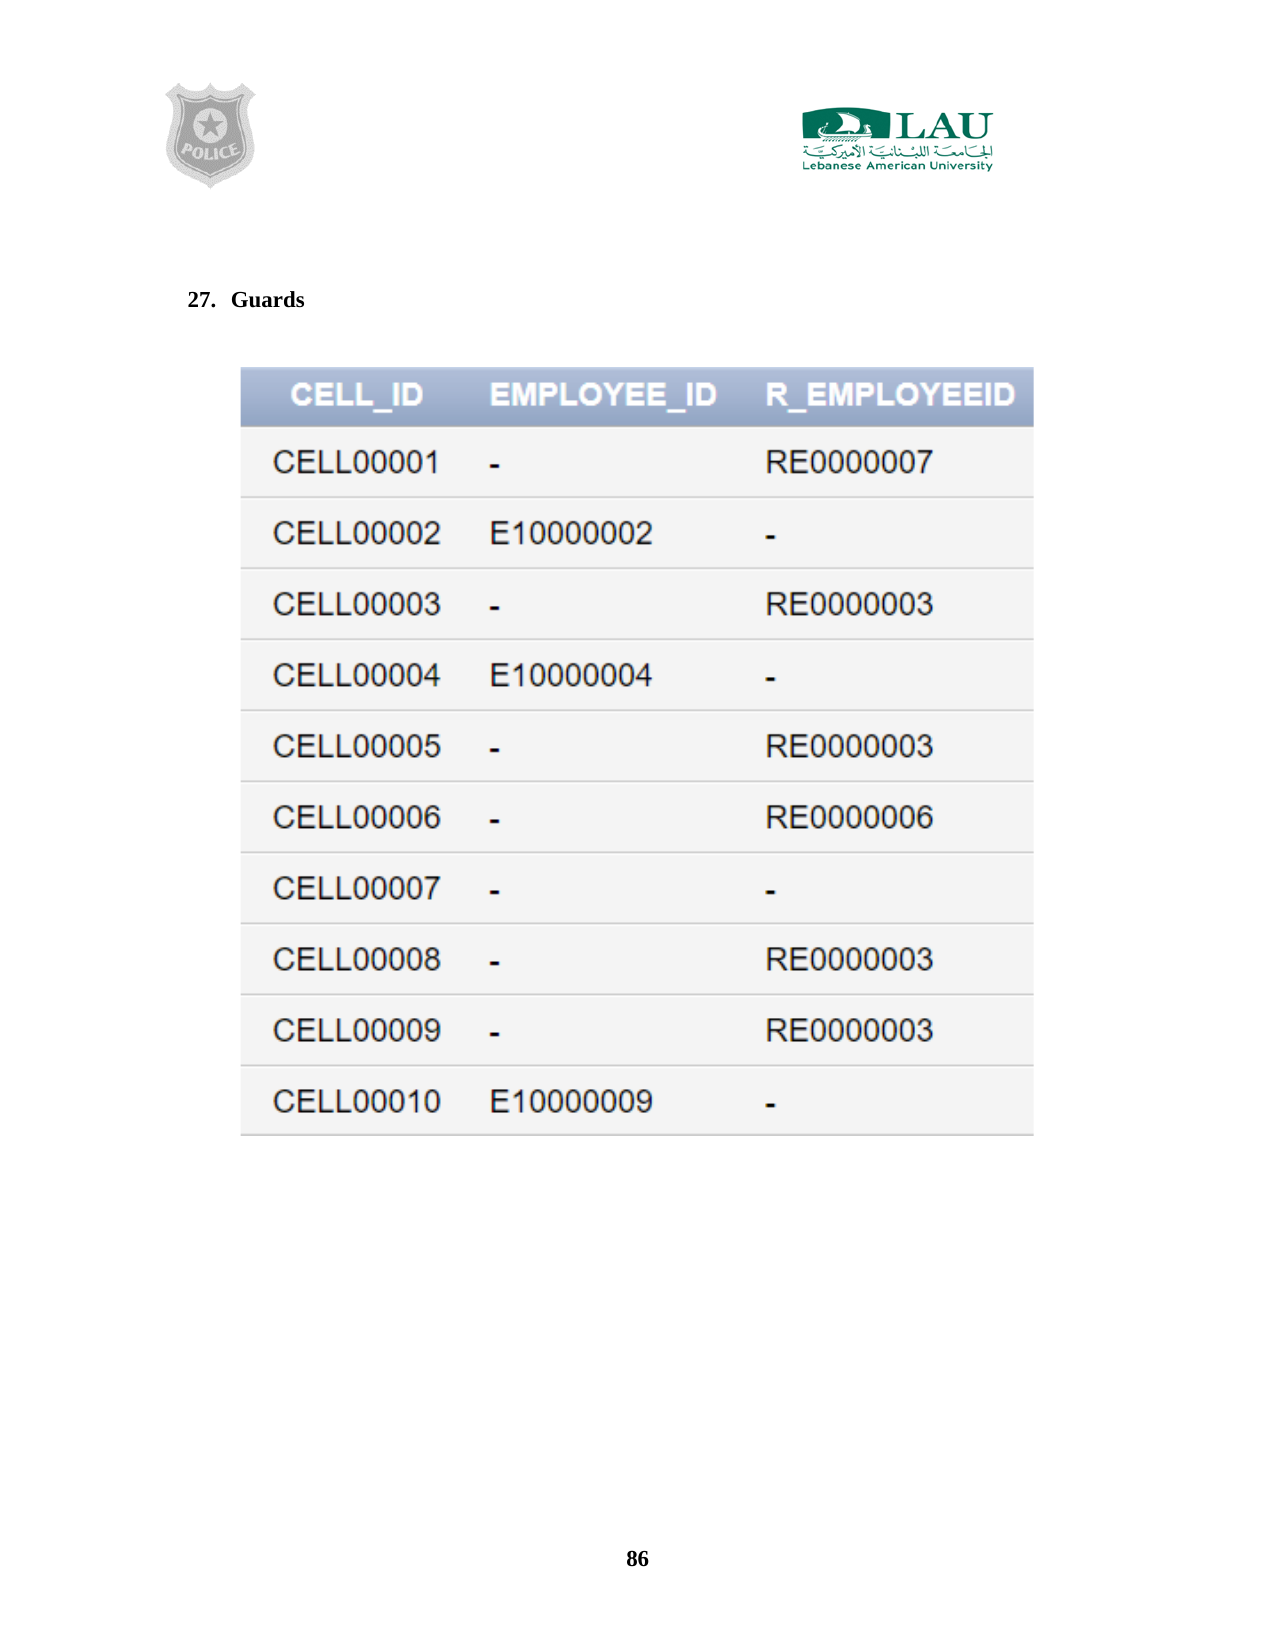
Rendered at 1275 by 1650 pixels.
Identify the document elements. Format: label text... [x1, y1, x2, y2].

picture [240, 367, 1034, 1136]
picture [150, 75, 272, 192]
picture [778, 87, 1026, 192]
subtitle Guards [187, 286, 1125, 312]
